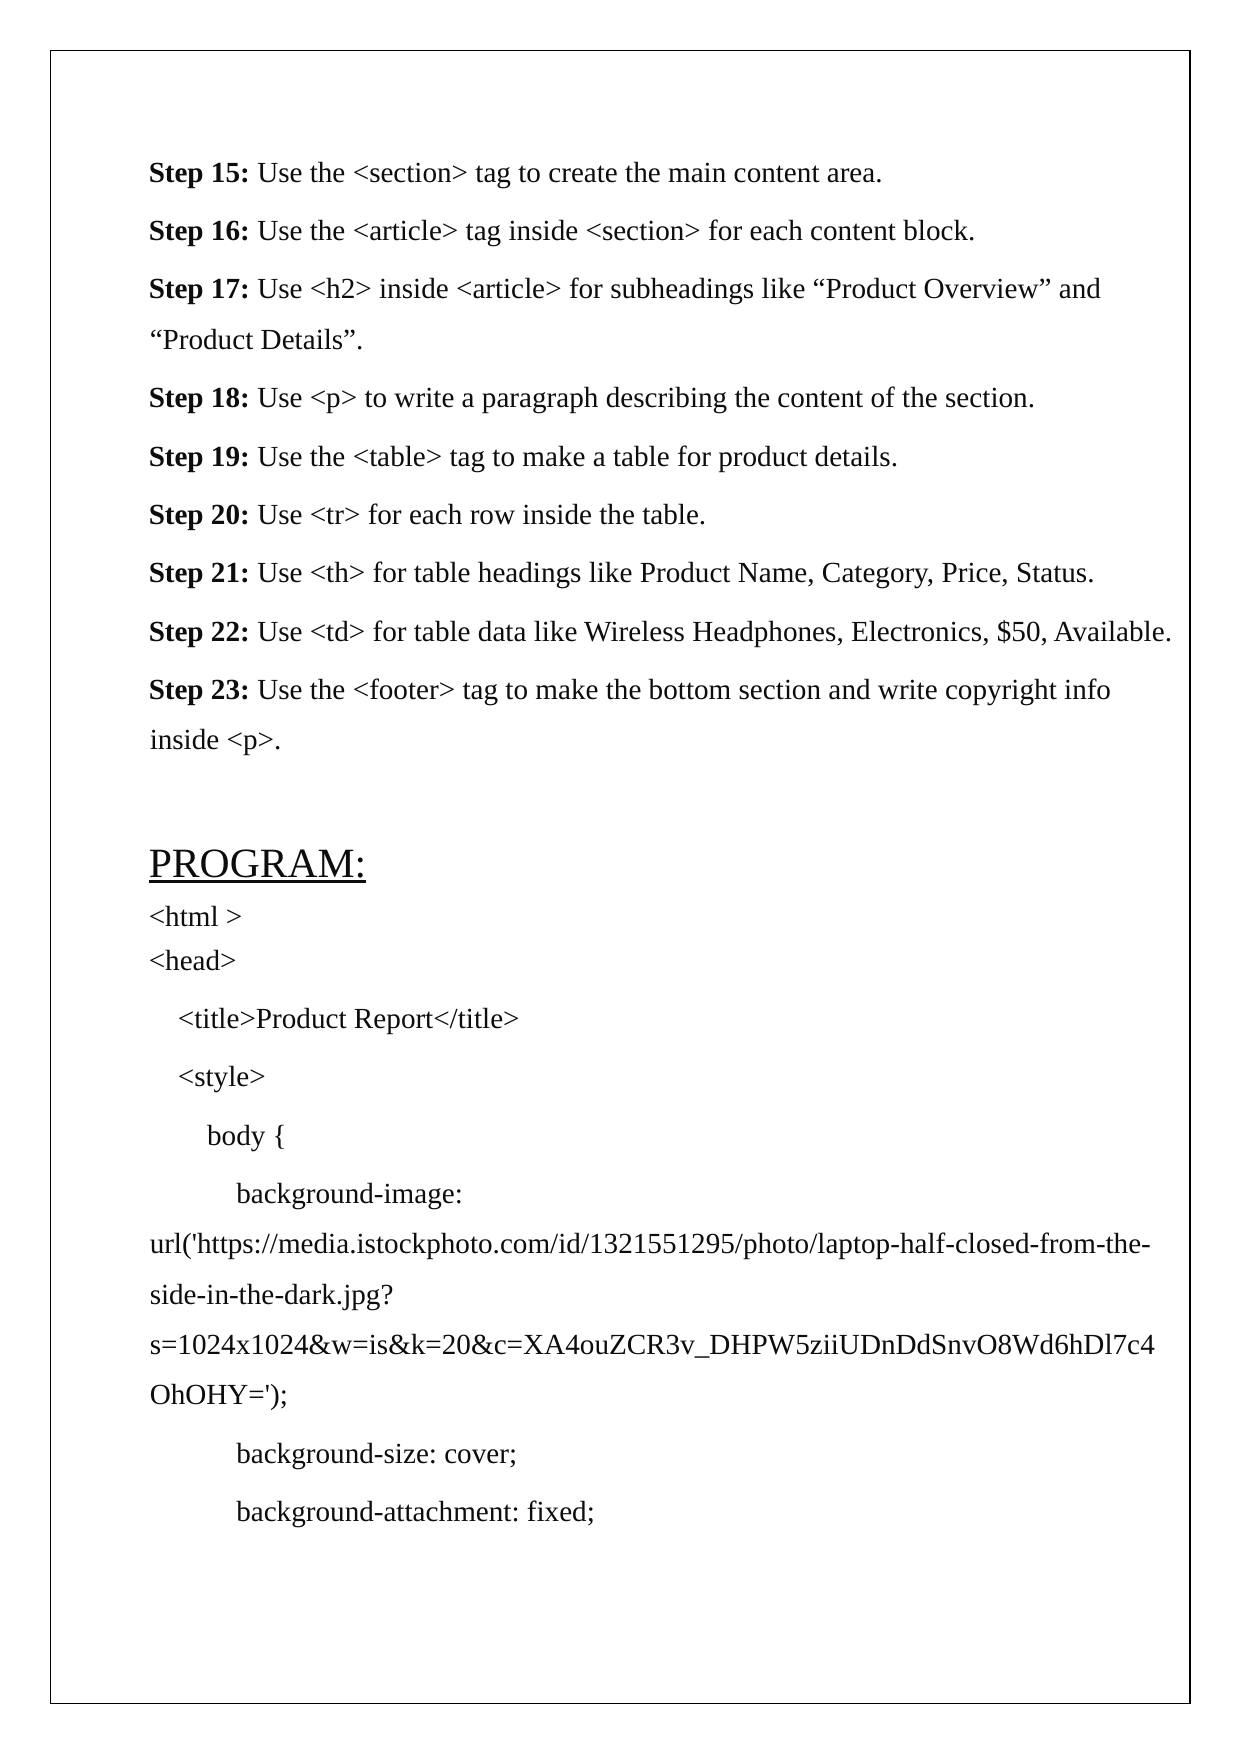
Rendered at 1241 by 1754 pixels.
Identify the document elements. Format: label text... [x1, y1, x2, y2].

text Step 15: Use the <section> tag to create the main content area. [148, 155, 1175, 188]
text <head> [148, 943, 1175, 976]
text PROGRAM: [148, 839, 1175, 887]
text Step 20: Use <tr> for each row inside the table. [148, 497, 1175, 531]
text Step 19: Use the <table> tag to make a table for product details. [148, 439, 1175, 472]
text <style> [148, 1059, 1175, 1093]
text Step 16: Use the <article> tag inside <section> for each content block. [148, 213, 1175, 247]
text body { [148, 1118, 1175, 1151]
text <title>Product Report</title> [148, 1001, 1175, 1035]
text Step 22: Use <td> for table data like Wireless Headphones, Electronics, $50, Available. [148, 614, 1175, 647]
text background-image: url('https://media.istockphoto.com/id/1321551295/photo/laptop-half-closed-from-the-side-in-the-dark.jpg?s=1024x1024&w=is&k=20&c=XA4ouZCR3v_DHPW5ziiUDnDdSnvO8Wd6hDl7c4OhOHY='); [148, 1176, 1175, 1411]
text <html > [148, 899, 1175, 932]
text background-attachment: fixed; [148, 1494, 1175, 1528]
text Step 23: Use the <footer> tag to make the bottom section and write copyright info inside <p>. [148, 672, 1175, 756]
text Step 21: Use <th> for table headings like Product Name, Category, Price, Status. [148, 555, 1175, 589]
text Step 17: Use <h2> inside <article> for subheadings like “Product Overview” and “Product Details”. [148, 272, 1175, 356]
text background-size: cover; [148, 1436, 1175, 1469]
text Step 18: Use <p> to write a paragraph describing the content of the section. [148, 380, 1175, 414]
